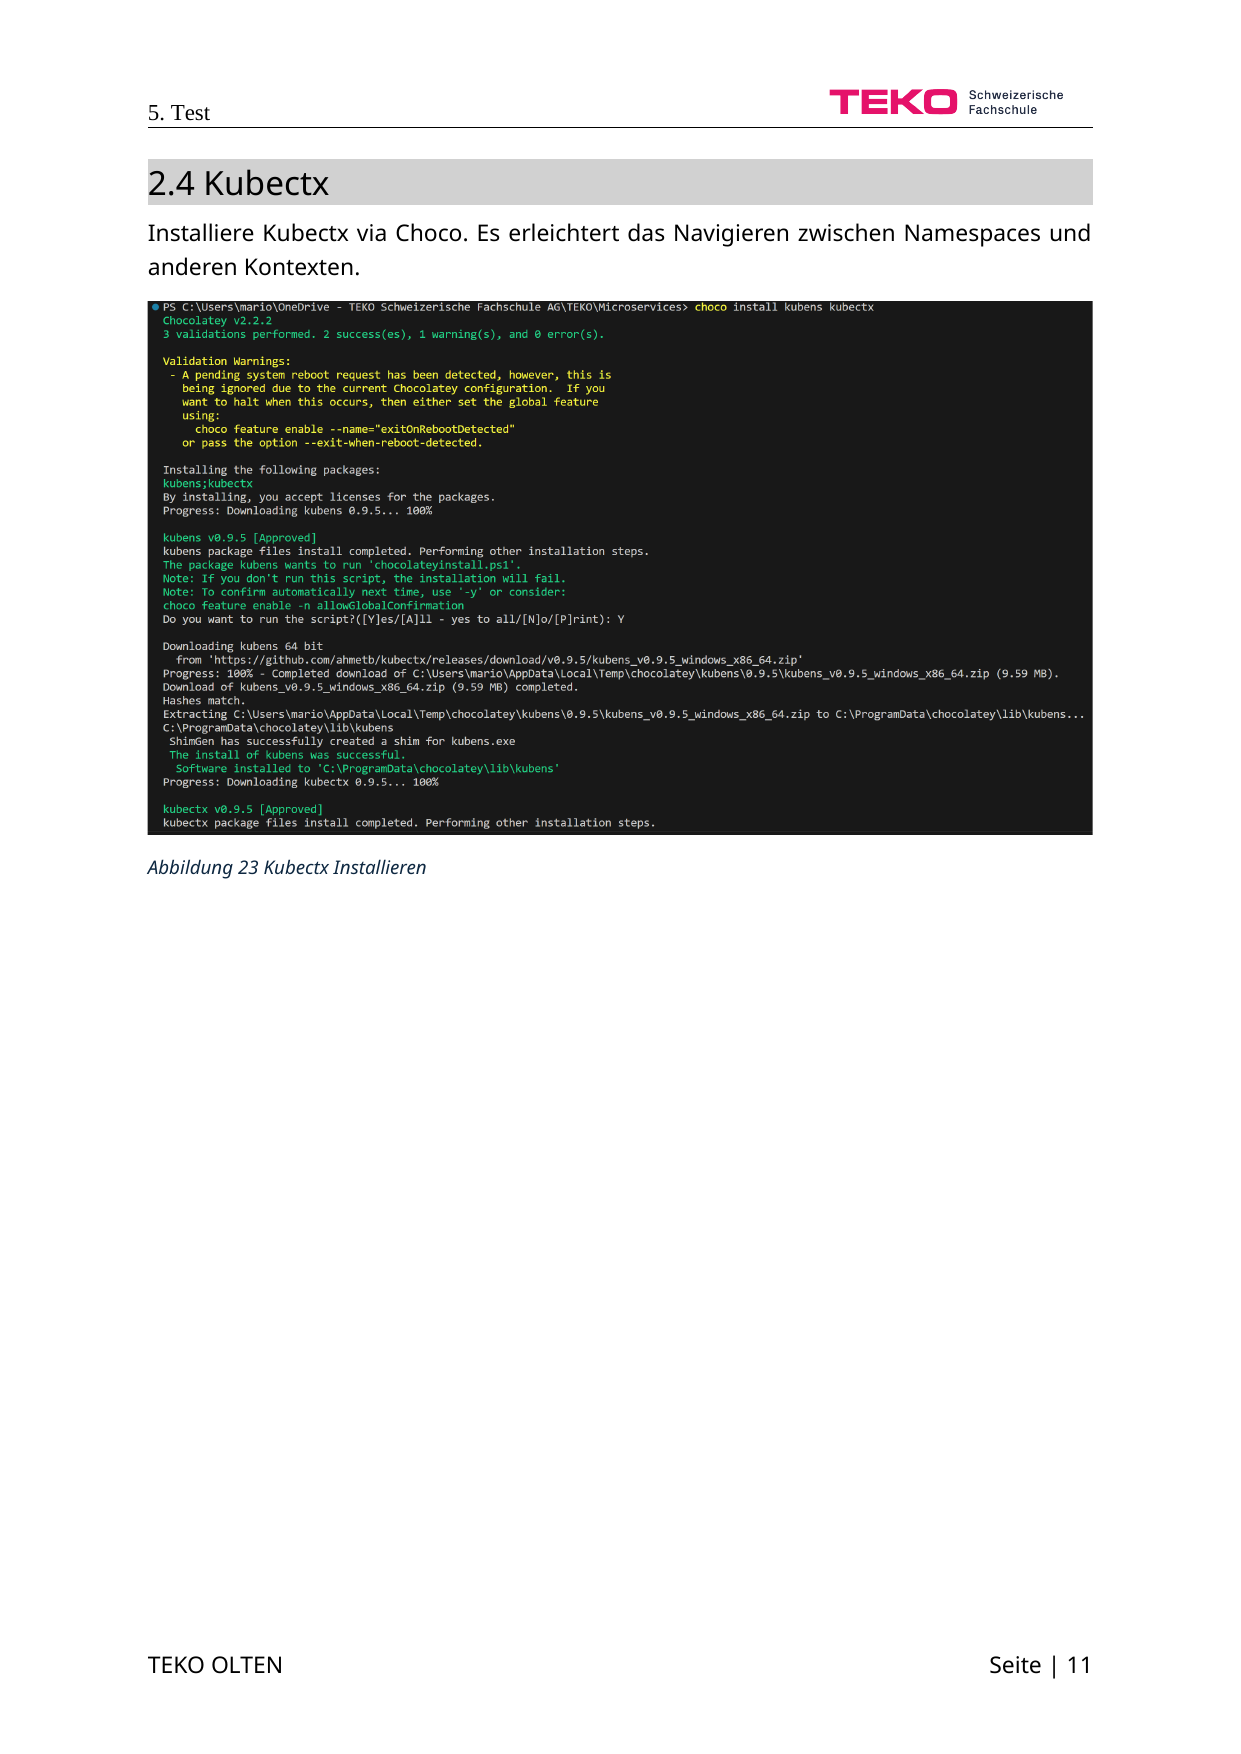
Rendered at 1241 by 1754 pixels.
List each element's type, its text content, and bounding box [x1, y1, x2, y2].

subtitle 2.4 Kubectx [148, 159, 1093, 205]
picture [805, 61, 1097, 139]
text Installiere Kubectx via Choco. Es erleichtert das Navigieren zwischen Namespaces und anderen Kontexten. [148, 217, 1093, 282]
picture [147, 301, 1093, 835]
text Abbildung 23 Kubectx Installieren [148, 854, 1093, 880]
